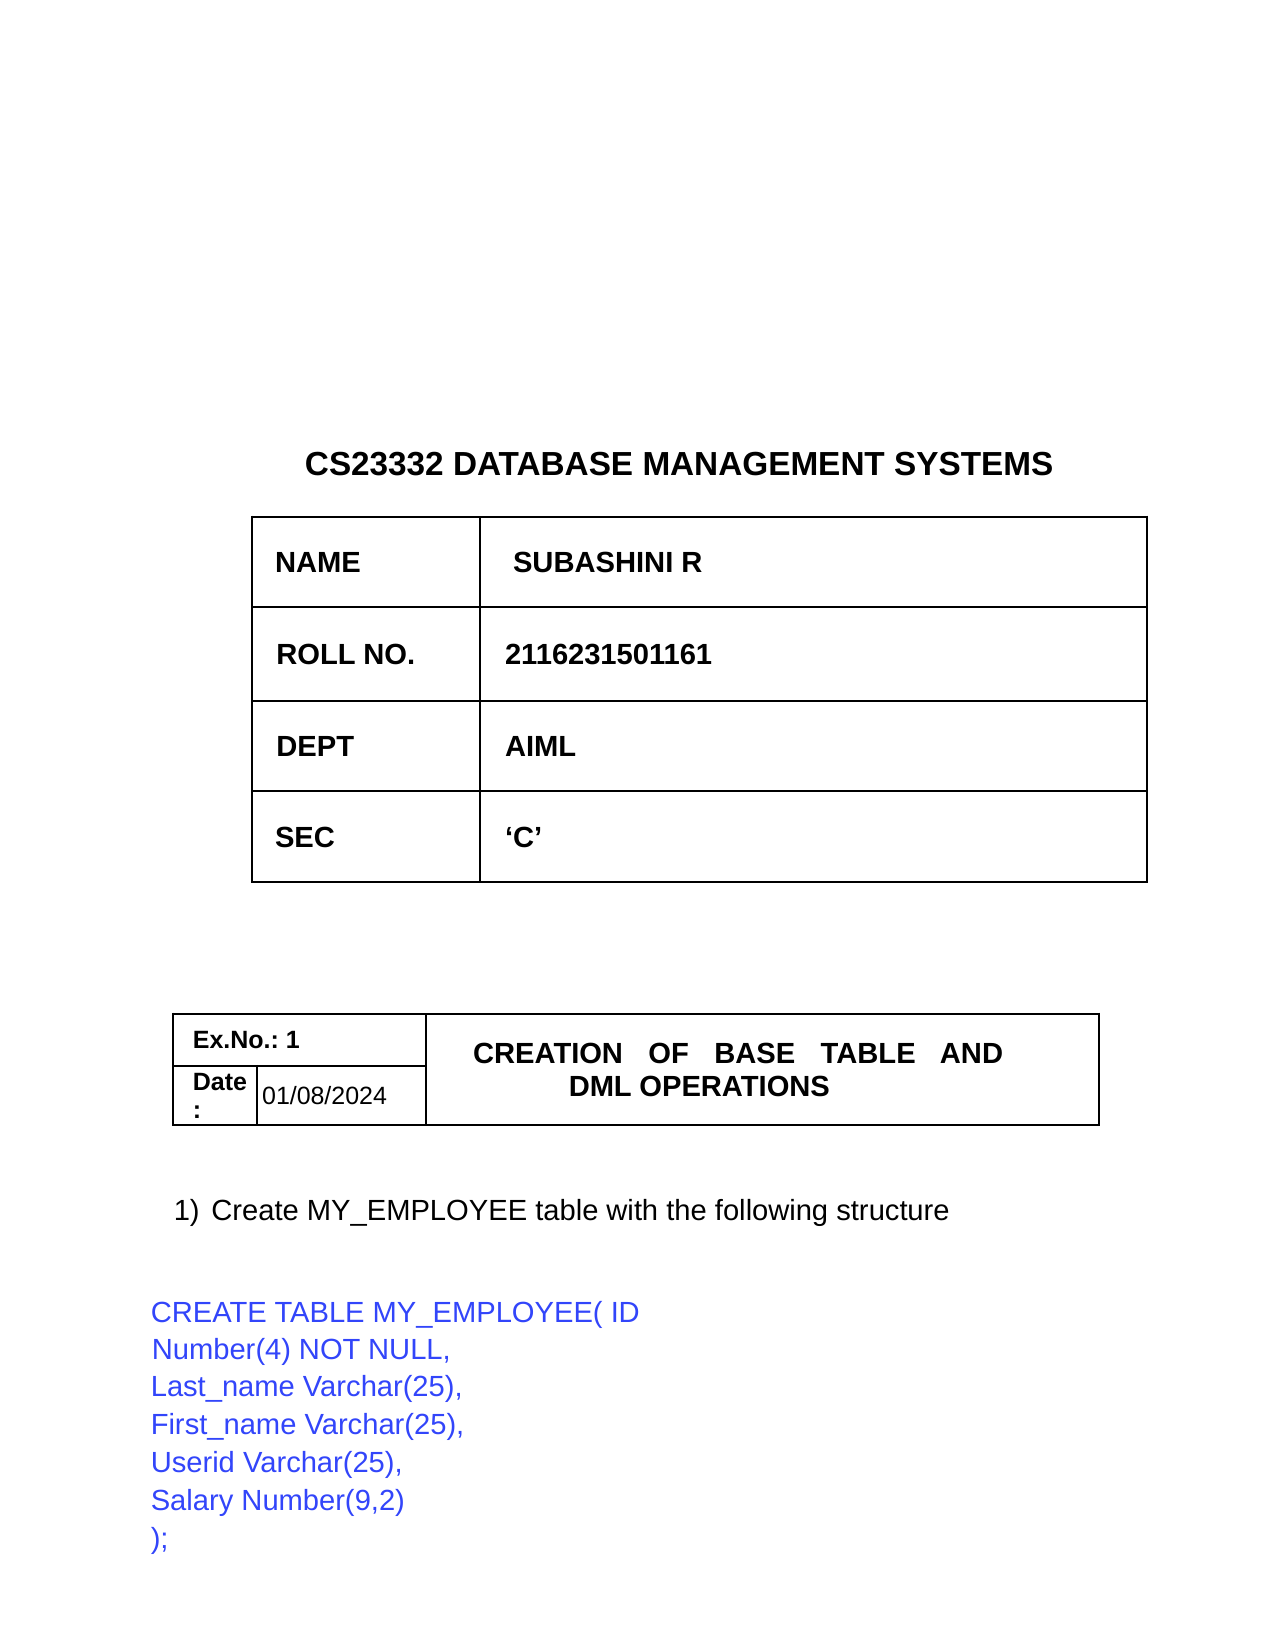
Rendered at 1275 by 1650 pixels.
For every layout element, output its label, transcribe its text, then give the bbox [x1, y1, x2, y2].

table_cell Date: [174, 1067, 256, 1124]
table_cell 2116231501161 [481, 608, 1146, 699]
table_cell ROLL NO. [253, 608, 479, 699]
text ); [151, 1521, 645, 1554]
table_header SUBASHINI R [481, 518, 1146, 606]
table_cell AIML [481, 702, 1146, 790]
list Create MY_EMPLOYEE table with the following structure [173, 1193, 1102, 1226]
table_cell ‘C’ [481, 792, 1146, 881]
text CREATE TABLE MY_EMPLOYEE( ID Number(4) NOT NULL, [151, 1295, 645, 1365]
text Last_name Varchar(25), [151, 1369, 645, 1403]
table_header NAME [253, 518, 479, 606]
table_cell SEC [253, 792, 479, 881]
subtitle CS23332 DATABASE MANAGEMENT SYSTEMS [119, 444, 1054, 482]
table_cell DEPT [253, 702, 479, 790]
table_header Ex.No.: 1 [174, 1015, 425, 1065]
table_header CREATION OF BASE TABLE AND DML OPERATIONS [427, 1015, 1098, 1124]
text Userid Varchar(25), [151, 1445, 645, 1479]
text First_name Varchar(25), [151, 1407, 645, 1441]
table_cell 01/08/2024 [258, 1067, 425, 1124]
text Salary Number(9,2) [151, 1483, 645, 1516]
